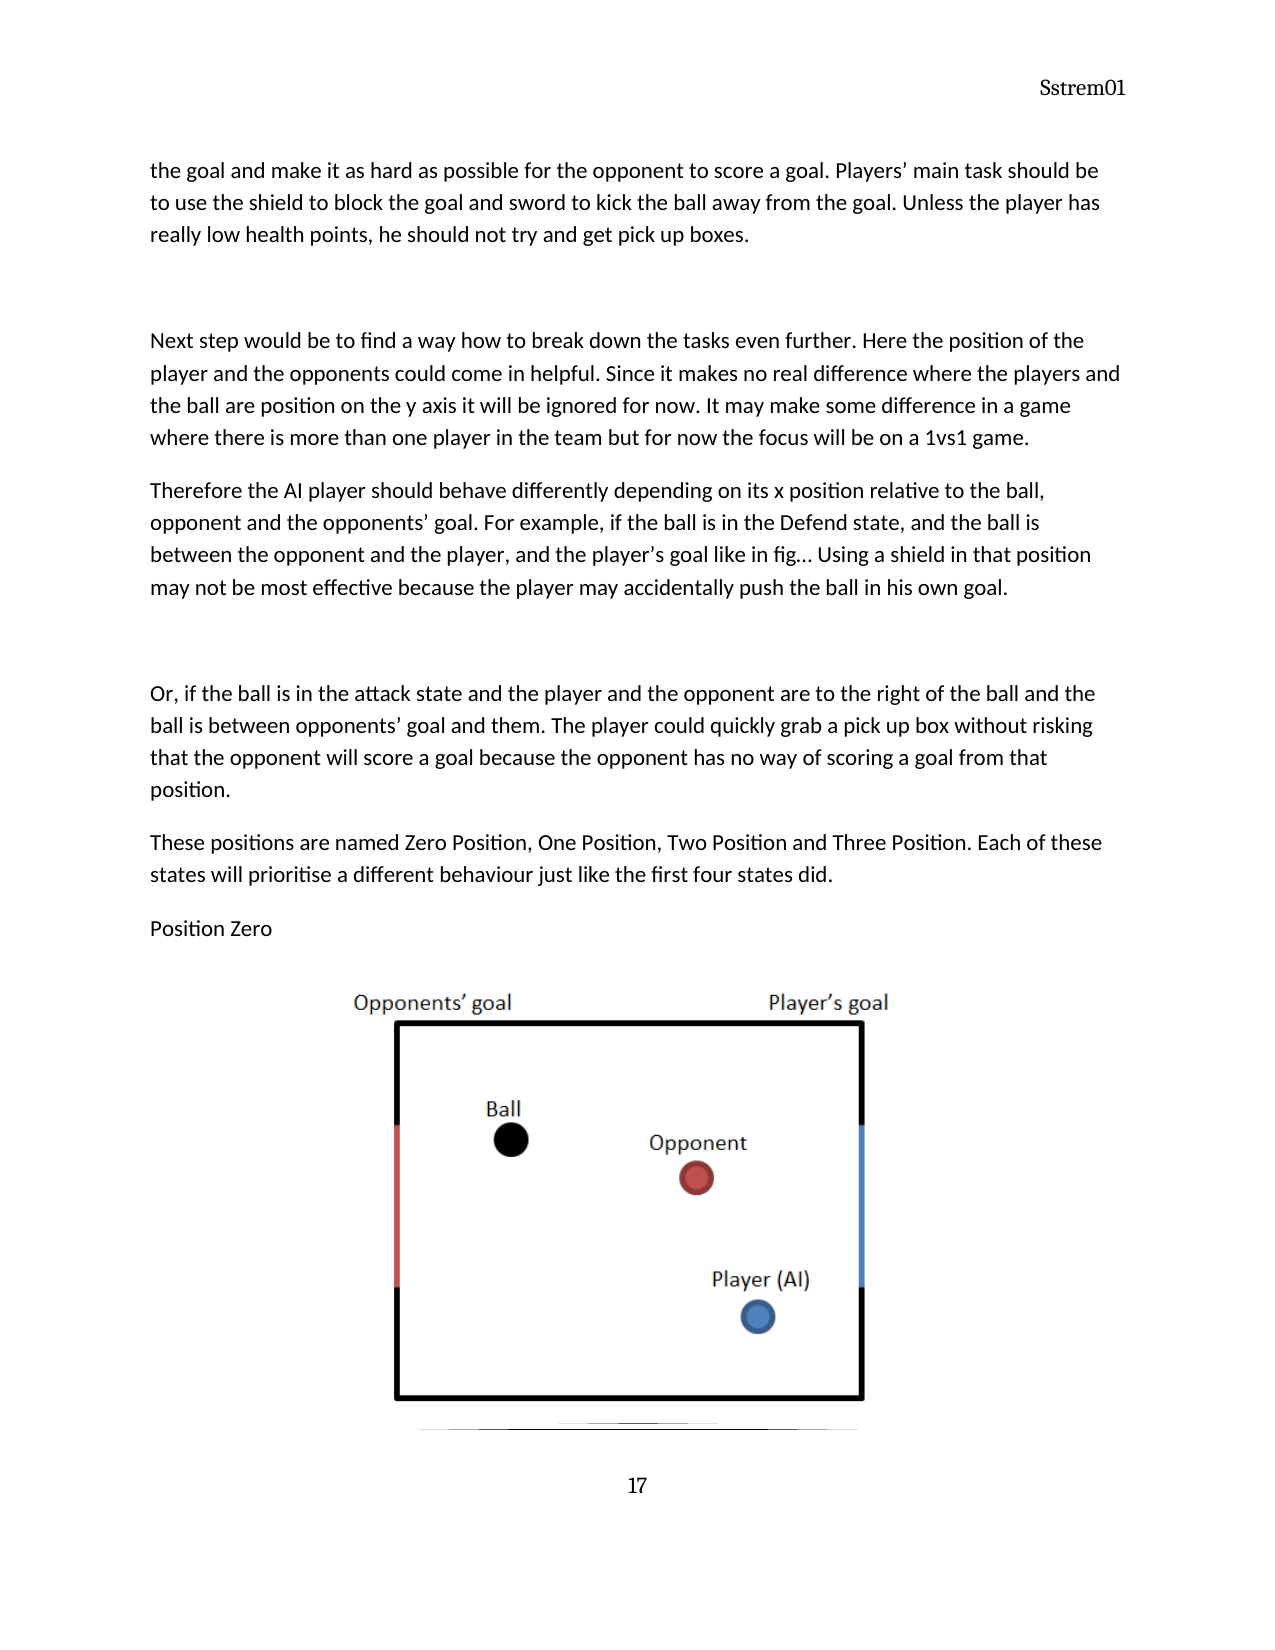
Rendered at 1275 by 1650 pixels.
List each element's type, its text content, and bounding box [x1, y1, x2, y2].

picture [336, 966, 939, 1422]
text These positions are named Zero Position, One Position, Two Position and Three Position. Each of these states will prioritise a different behaviour just like the first four states did. [150, 828, 1125, 889]
text Therefore the AI player should behave differently depending on its x position relative to the ball, opponent and the opponents’ goal. For example, if the ball is in the Defend state, and the ball is between the opponent and the player, and the player’s goal like in fig… Using a shield in that position may not be most effective because the player may accidentally push the ball in his own goal. [150, 476, 1125, 601]
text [150, 156, 1125, 249]
text Or, if the ball is in the attack state and the player and the opponent are to the right of the ball and the ball is between opponents’ goal and them. The player could quickly grab a pick up box without risking that the opponent will score a goal because the opponent has no way of scoring a goal from that position. [150, 679, 1125, 803]
text Next step would be to find a way how to break down the tasks even further. Here the position of the player and the opponents could come in helpful. Since it makes no real difference where the players and the ball are position on the y axis it will be ignored for now. It may make some difference in a game where there is more than one player in the team but for now the focus will be on a 1vs1 game. [150, 327, 1125, 451]
text Position Zero [150, 914, 1125, 942]
